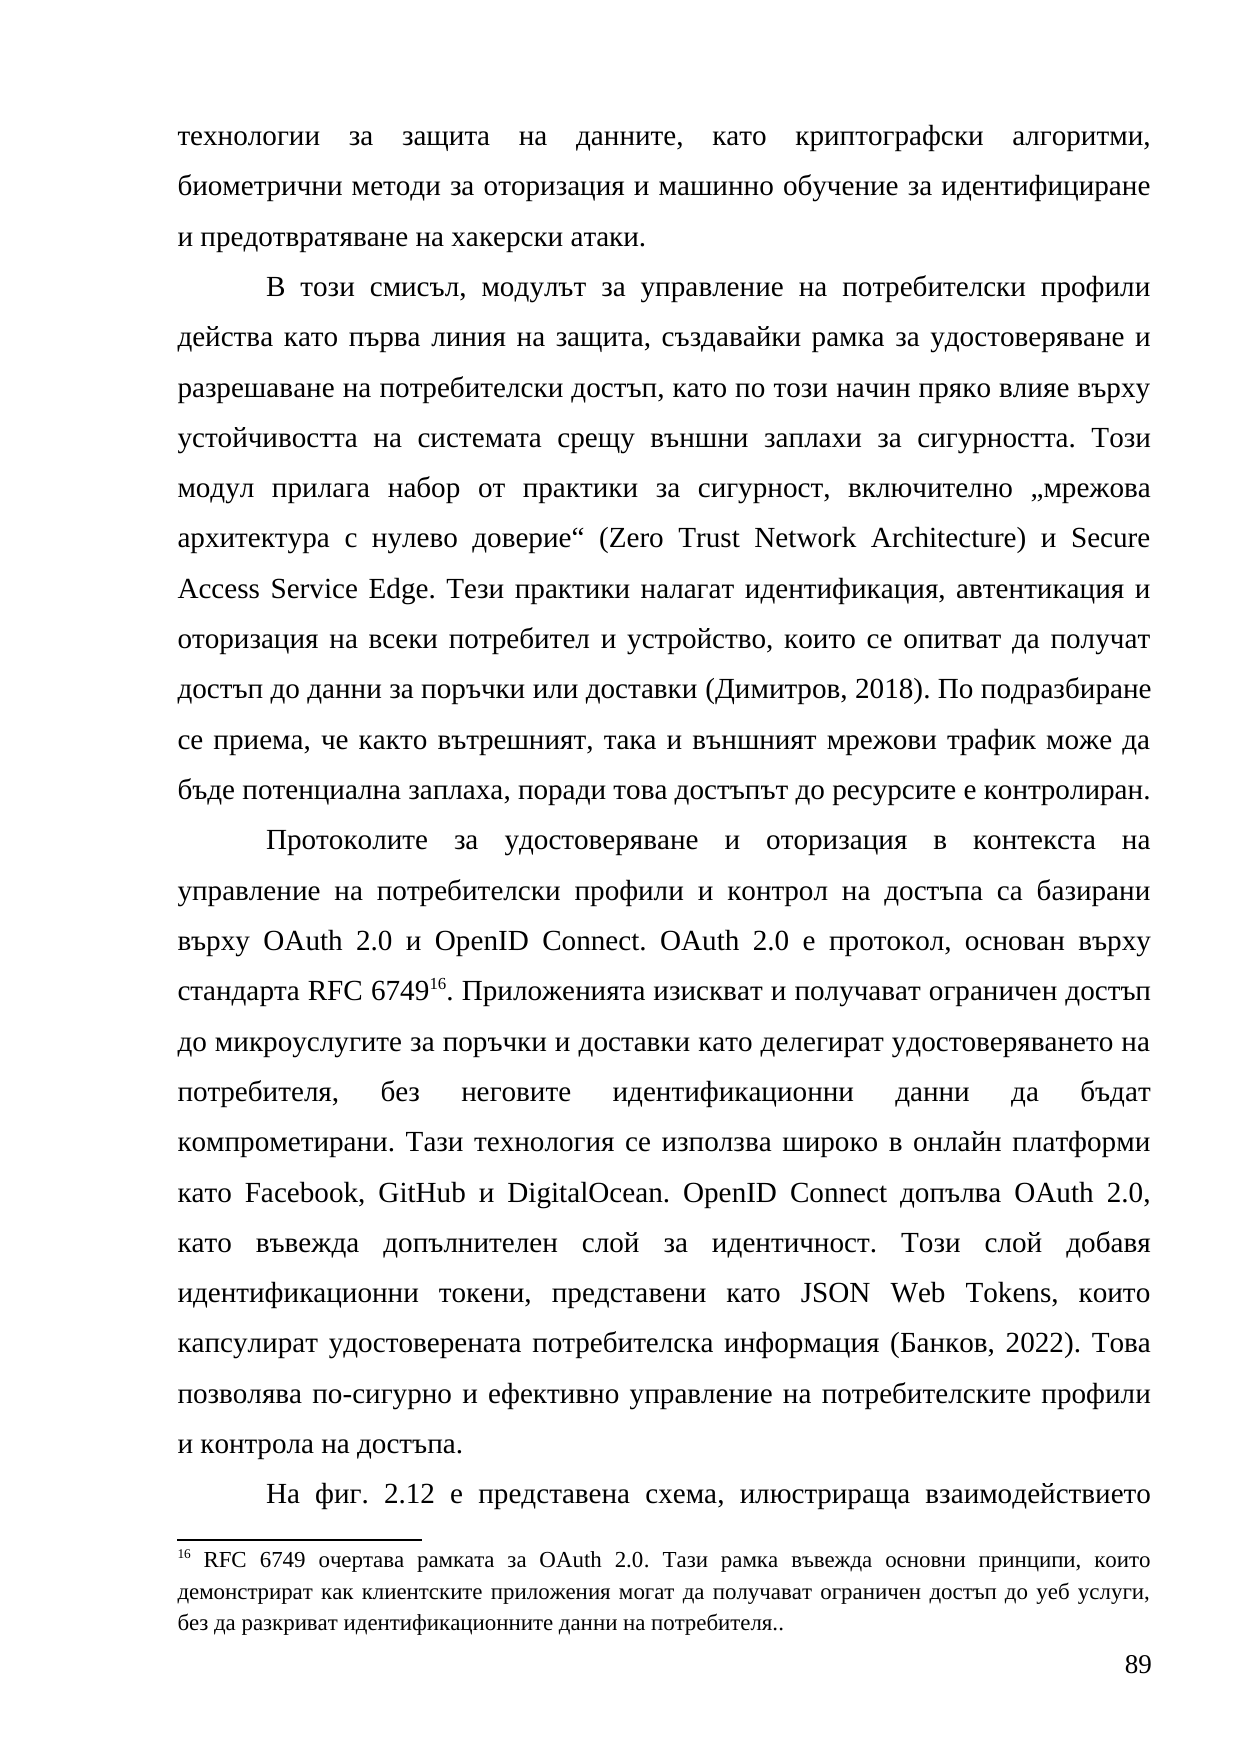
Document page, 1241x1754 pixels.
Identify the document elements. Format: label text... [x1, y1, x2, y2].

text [177, 1477, 1152, 1510]
text Протоколите за удостоверяване и оторизация в контекста на управление на потребителски профили и контрол на достъпа са базирани върху OAuth 2.0 и OpenID Connect. OAuth 2.0 е протокол, основан върху стандарта RFC 6749. Приложенията изискват и получават ограничен достъп до микроуслугите за поръчки и доставки като делегират удостоверяването на потребителя, без неговите идентификационни данни да бъдат компрометирани. Тази технология се използва широко в онлайн платформи като Facebook, GitHub и DigitalOcean. OpenID Connect допълва OAuth 2.0, като въвежда допълнителен слой за идентичност. Този слой добавя идентификационни токени, представени като JSON Web Tokens, които капсулират удостоверената потребителска информация (Банков, 2022). Това позволява по-сигурно и ефективно управление на потребителските профили и контрола на достъпа. [177, 822, 1152, 1460]
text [177, 118, 1152, 252]
text В този смисъл, модулът за управление на потребителски профили действа като първа линия на защита, създавайки рамка за удостоверяване и разрешаване на потребителски достъп, като по този начин пряко влияе върху устойчивостта на системата срещу външни заплахи за сигурността. Този модул прилага набор от практики за сигурност, включително „мрежова архитектура с нулево доверие“ (Zero Trust Network Architecture) и Secure Access Service Edge. Тези практики налагат идентификация, автентикация и оторизация на всеки потребител и устройство, които се опитват да получат достъп до данни за поръчки или доставки (Димитров, 2018). По подразбиране се приема, че както вътрешният, така и външният мрежови трафик може да бъде потенциална заплаха, поради това достъпът до ресурсите е контролиран. [177, 269, 1152, 806]
